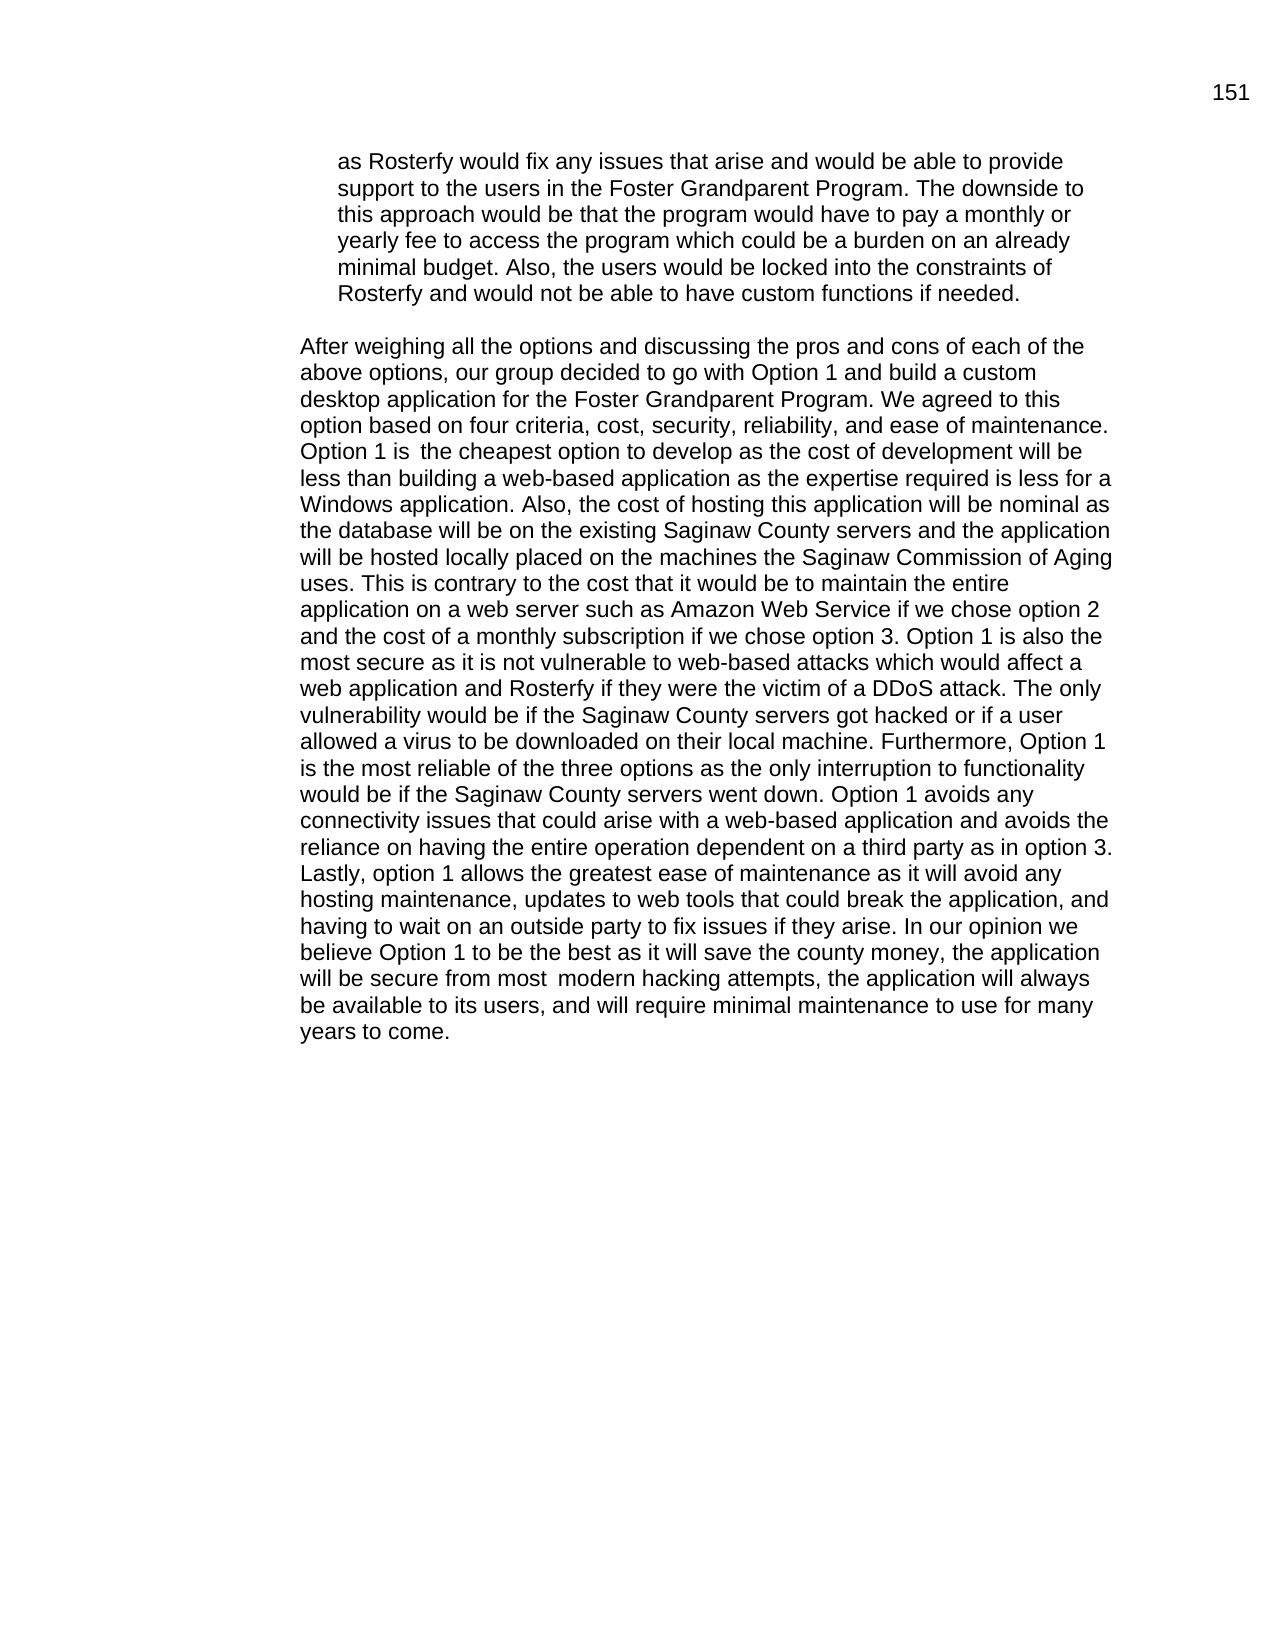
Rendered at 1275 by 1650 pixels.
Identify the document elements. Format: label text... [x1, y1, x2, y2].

text as Rosterfy would fix any issues that arise and would be able to provide support to the users in the Foster Grandparent Program. The downside to this approach would be that the program would have to pay a monthly or yearly fee to access the program which could be a burden on an already minimal budget. Also, the users would be locked into the constraints of Rosterfy and would not be able to have custom functions if needed. [337, 148, 1113, 306]
text After weighing all the options and discussing the pros and cons of each of the above options, our group decided to go with Option 1 and build a custom desktop application for the Foster Grandparent Program. We agreed to this option based on four criteria, cost, security, reliability, and ease of maintenance. Option 1 is the cheapest option to develop as the cost of development will be less than building a web-based application as the expertise required is less for a Windows application. Also, the cost of hosting this application will be nominal as the database will be on the existing Saginaw County servers and the application will be hosted locally placed on the machines the Saginaw Commission of Aging uses. This is contrary to the cost that it would be to maintain the entire application on a web server such as Amazon Web Service if we chose option 2 and the cost of a monthly subscription if we chose option 3. Option 1 is also the most secure as it is not vulnerable to web-based attacks which would affect a web application and Rosterfy if they were the victim of a DDoS attack. The only vulnerability would be if the Saginaw County servers got hacked or if a user allowed a virus to be downloaded on their local machine. Furthermore, Option 1 is the most reliable of the three options as the only interruption to functionality would be if the Saginaw County servers went down. Option 1 avoids any connectivity issues that could arise with a web-based application and avoids the reliance on having the entire operation dependent on a third party as in option 3. Lastly, option 1 allows the greatest ease of maintenance as it will avoid any hosting maintenance, updates to web tools that could break the application, and having to wait on an outside party to fix issues if they arise. In our opinion we believe Option 1 to be the best as it will save the county money, the application will be secure from most modern hacking attempts, the application will always be available to its users, and will require minimal maintenance to use for many years to come. [300, 333, 1121, 1044]
